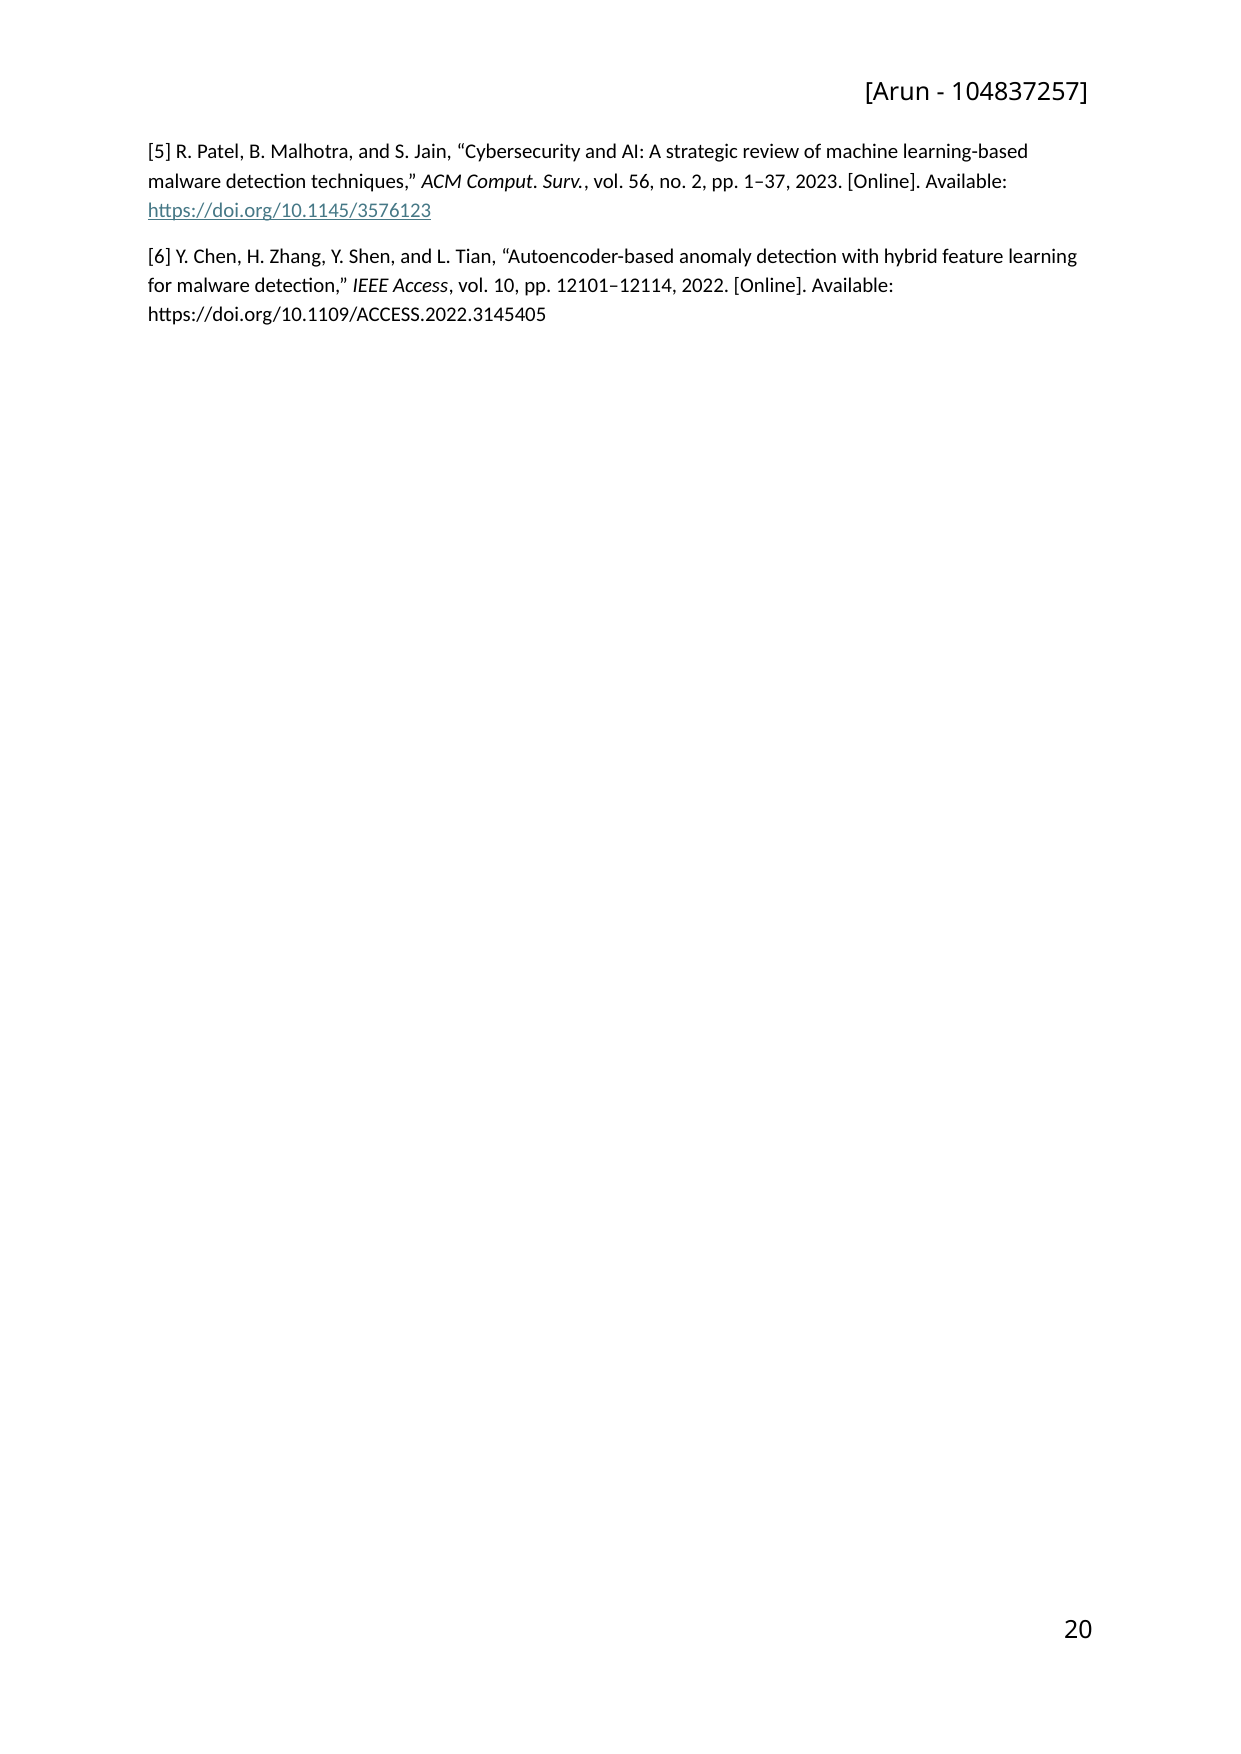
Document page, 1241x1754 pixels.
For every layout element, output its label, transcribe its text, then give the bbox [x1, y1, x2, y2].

text [5] R. Patel, B. Malhotra, and S. Jain, “Cybersecurity and AI: A strategic review of machine learning-based malware detection techniques,” ACM Comput. Surv., vol. 56, no. 2, pp. 1–37, 2023. [Online]. Available: https://doi.org/10.1145/3576123 [148, 139, 1092, 222]
text [6] Y. Chen, H. Zhang, Y. Shen, and L. Tian, “Autoencoder-based anomaly detection with hybrid feature learning for malware detection,” IEEE Access, vol. 10, pp. 12101–12114, 2022. [Online]. Available: https://doi.org/10.1109/ACCESS.2022.3145405 [148, 243, 1092, 327]
